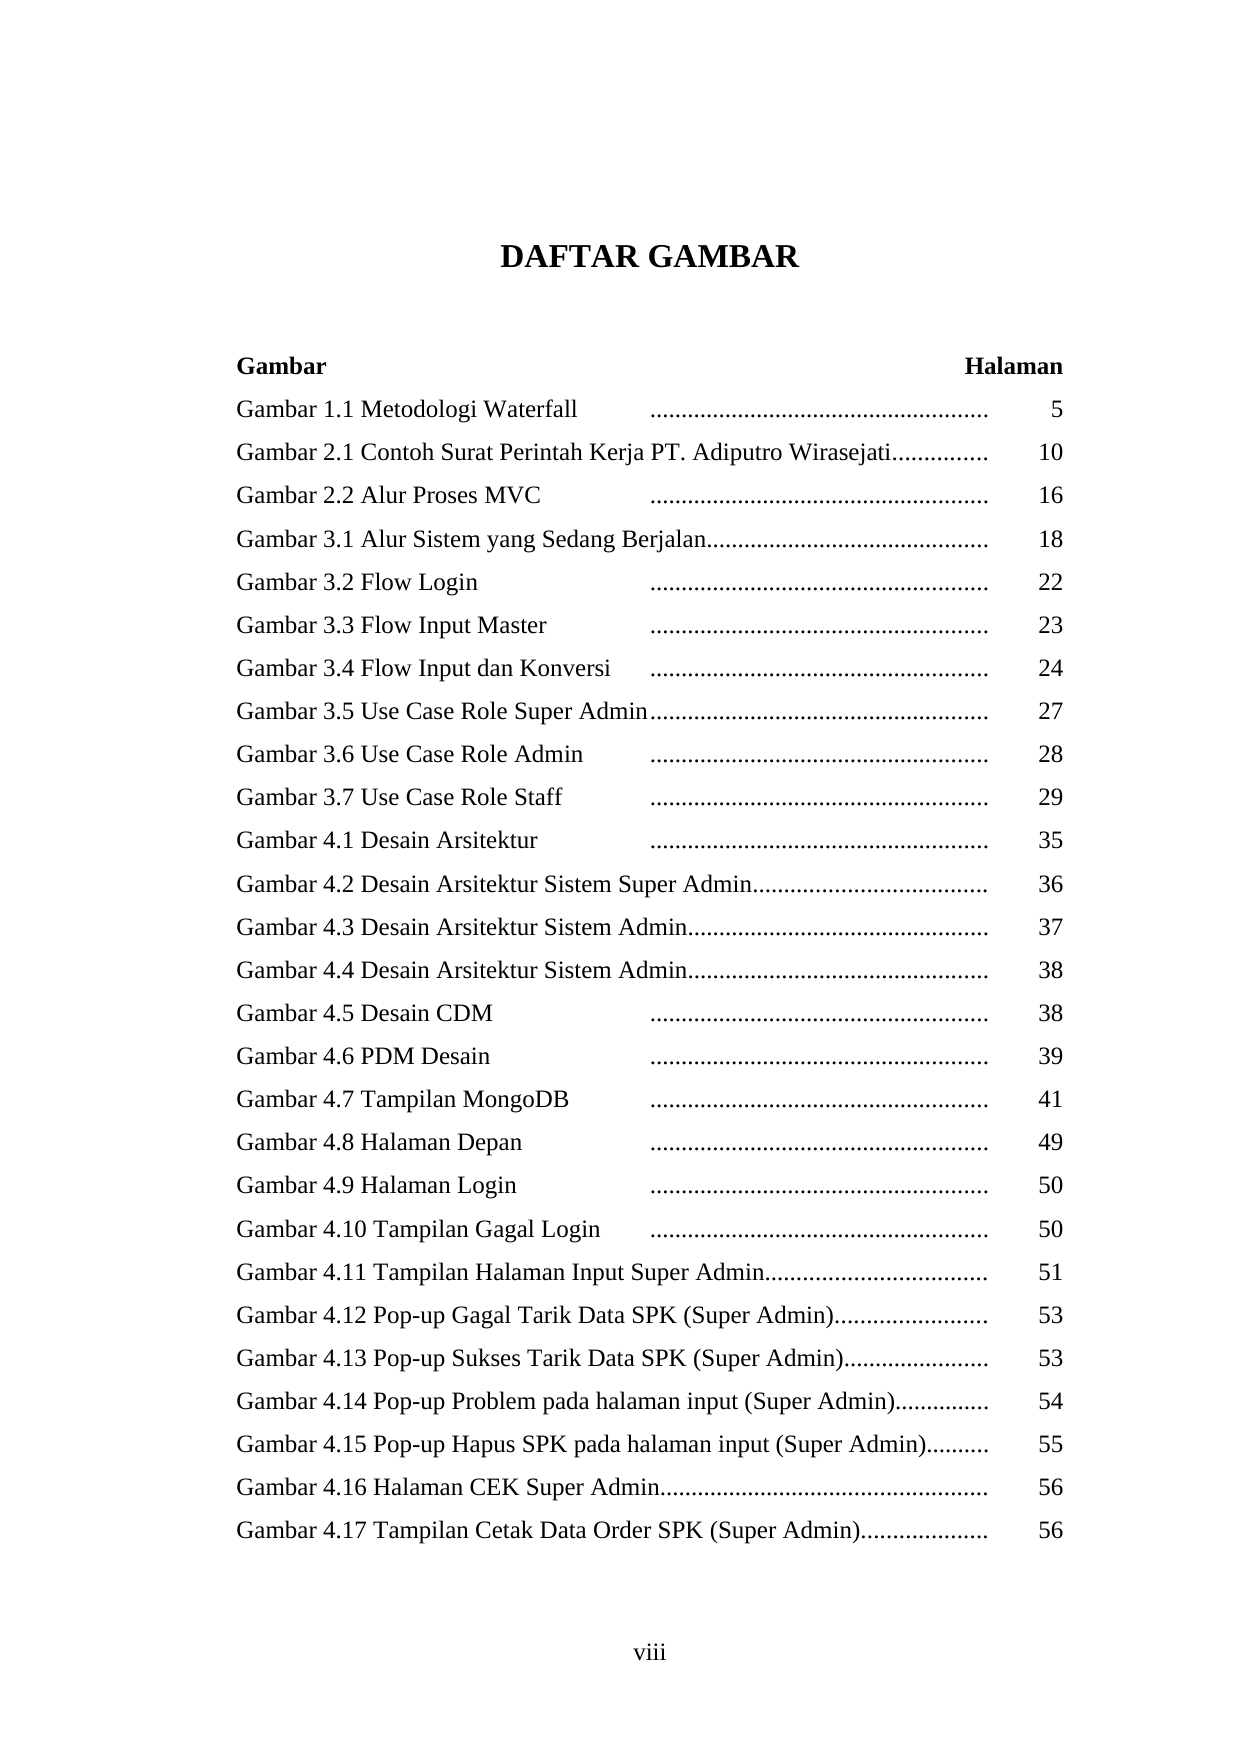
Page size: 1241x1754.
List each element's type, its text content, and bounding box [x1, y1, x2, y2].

text Gambar 3.5 Use Case Role Super Admin 27 [236, 696, 1063, 725]
text Gambar 4.17 Tampilan Cetak Data Order SPK (Super Admin) 56 [236, 1516, 1063, 1544]
text Gambar 4.6 PDM Desain 39 [236, 1041, 1063, 1070]
text Gambar 3.4 Flow Input dan Konversi 24 [236, 653, 1063, 682]
text Gambar 3.1 Alur Sistem yang Sedang Berjalan 18 [236, 524, 1063, 552]
text Gambar 4.8 Halaman Depan 49 [236, 1127, 1063, 1156]
text Gambar Halaman [236, 351, 1063, 380]
text Gambar 3.6 Use Case Role Admin 28 [236, 739, 1063, 768]
text Gambar 4.12 Pop-up Gagal Tarik Data SPK (Super Admin) 53 [236, 1300, 1063, 1329]
text Gambar 2.2 Alur Proses MVC 16 [236, 481, 1063, 509]
text Gambar 3.3 Flow Input Master 23 [236, 610, 1063, 639]
text Gambar 4.15 Pop-up Hapus SPK pada halaman input (Super Admin) 55 [236, 1429, 1063, 1458]
text Gambar 3.7 Use Case Role Staff 29 [236, 782, 1063, 811]
text Gambar 4.10 Tampilan Gagal Login 50 [236, 1214, 1063, 1242]
text Gambar 4.5 Desain CDM 38 [236, 998, 1063, 1027]
text Gambar 4.14 Pop-up Problem pada halaman input (Super Admin) 54 [236, 1386, 1063, 1415]
text Gambar 4.4 Desain Arsitektur Sistem Admin 38 [236, 955, 1063, 984]
text DAFTAR GAMBAR [236, 236, 1063, 274]
text Gambar 4.3 Desain Arsitektur Sistem Admin 37 [236, 912, 1063, 941]
text Gambar 1.1 Metodologi Waterfall 5 [236, 394, 1063, 423]
text Gambar 4.11 Tampilan Halaman Input Super Admin 51 [236, 1257, 1063, 1286]
text Gambar 3.2 Flow Login 22 [236, 567, 1063, 596]
text Gambar 4.9 Halaman Login 50 [236, 1171, 1063, 1199]
text Gambar 4.7 Tampilan MongoDB 41 [236, 1084, 1063, 1113]
text Gambar 4.1 Desain Arsitektur 35 [236, 826, 1063, 854]
text Gambar 4.13 Pop-up Sukses Tarik Data SPK (Super Admin) 53 [236, 1343, 1063, 1372]
text Gambar 4.16 Halaman CEK Super Admin 56 [236, 1472, 1063, 1501]
text Gambar 2.1 Contoh Surat Perintah Kerja PT. Adiputro Wirasejati 10 [236, 437, 1063, 466]
text Gambar 4.2 Desain Arsitektur Sistem Super Admin 36 [236, 869, 1063, 897]
